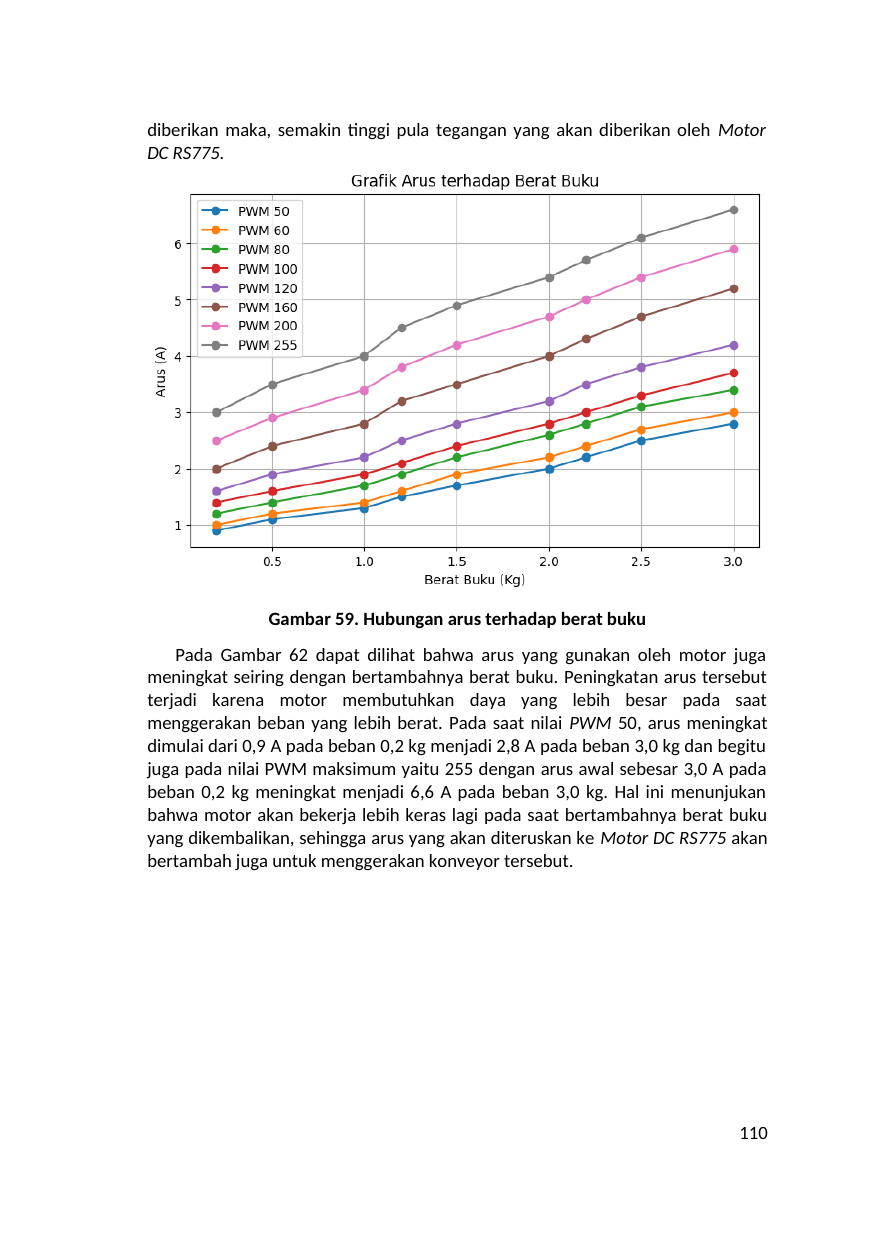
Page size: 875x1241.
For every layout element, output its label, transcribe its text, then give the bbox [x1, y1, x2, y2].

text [147, 118, 768, 164]
picture [147, 164, 768, 595]
text Gambar 59. Hubungan arus terhadap berat buku [147, 607, 768, 630]
text Pada Gambar 62 dapat dilihat bahwa arus yang gunakan oleh motor juga meningkat seiring dengan bertambahnya berat buku. Peningkatan arus tersebut terjadi karena motor membutuhkan daya yang lebih besar pada saat menggerakan beban yang lebih berat. Pada saat nilai PWM 50, arus meningkat dimulai dari 0,9 A pada beban 0,2 kg menjadi 2,8 A pada beban 3,0 kg dan begitu juga pada nilai PWM maksimum yaitu 255 dengan arus awal sebesar 3,0 A pada beban 0,2 kg meningkat menjadi 6,6 A pada beban 3,0 kg. Hal ini menunjukan bahwa motor akan bekerja lebih keras lagi pada saat bertambahnya berat buku yang dikembalikan, sehingga arus yang akan diteruskan ke Motor DC RS775 akan bertambah juga untuk menggerakan konveyor tersebut. [147, 643, 768, 872]
